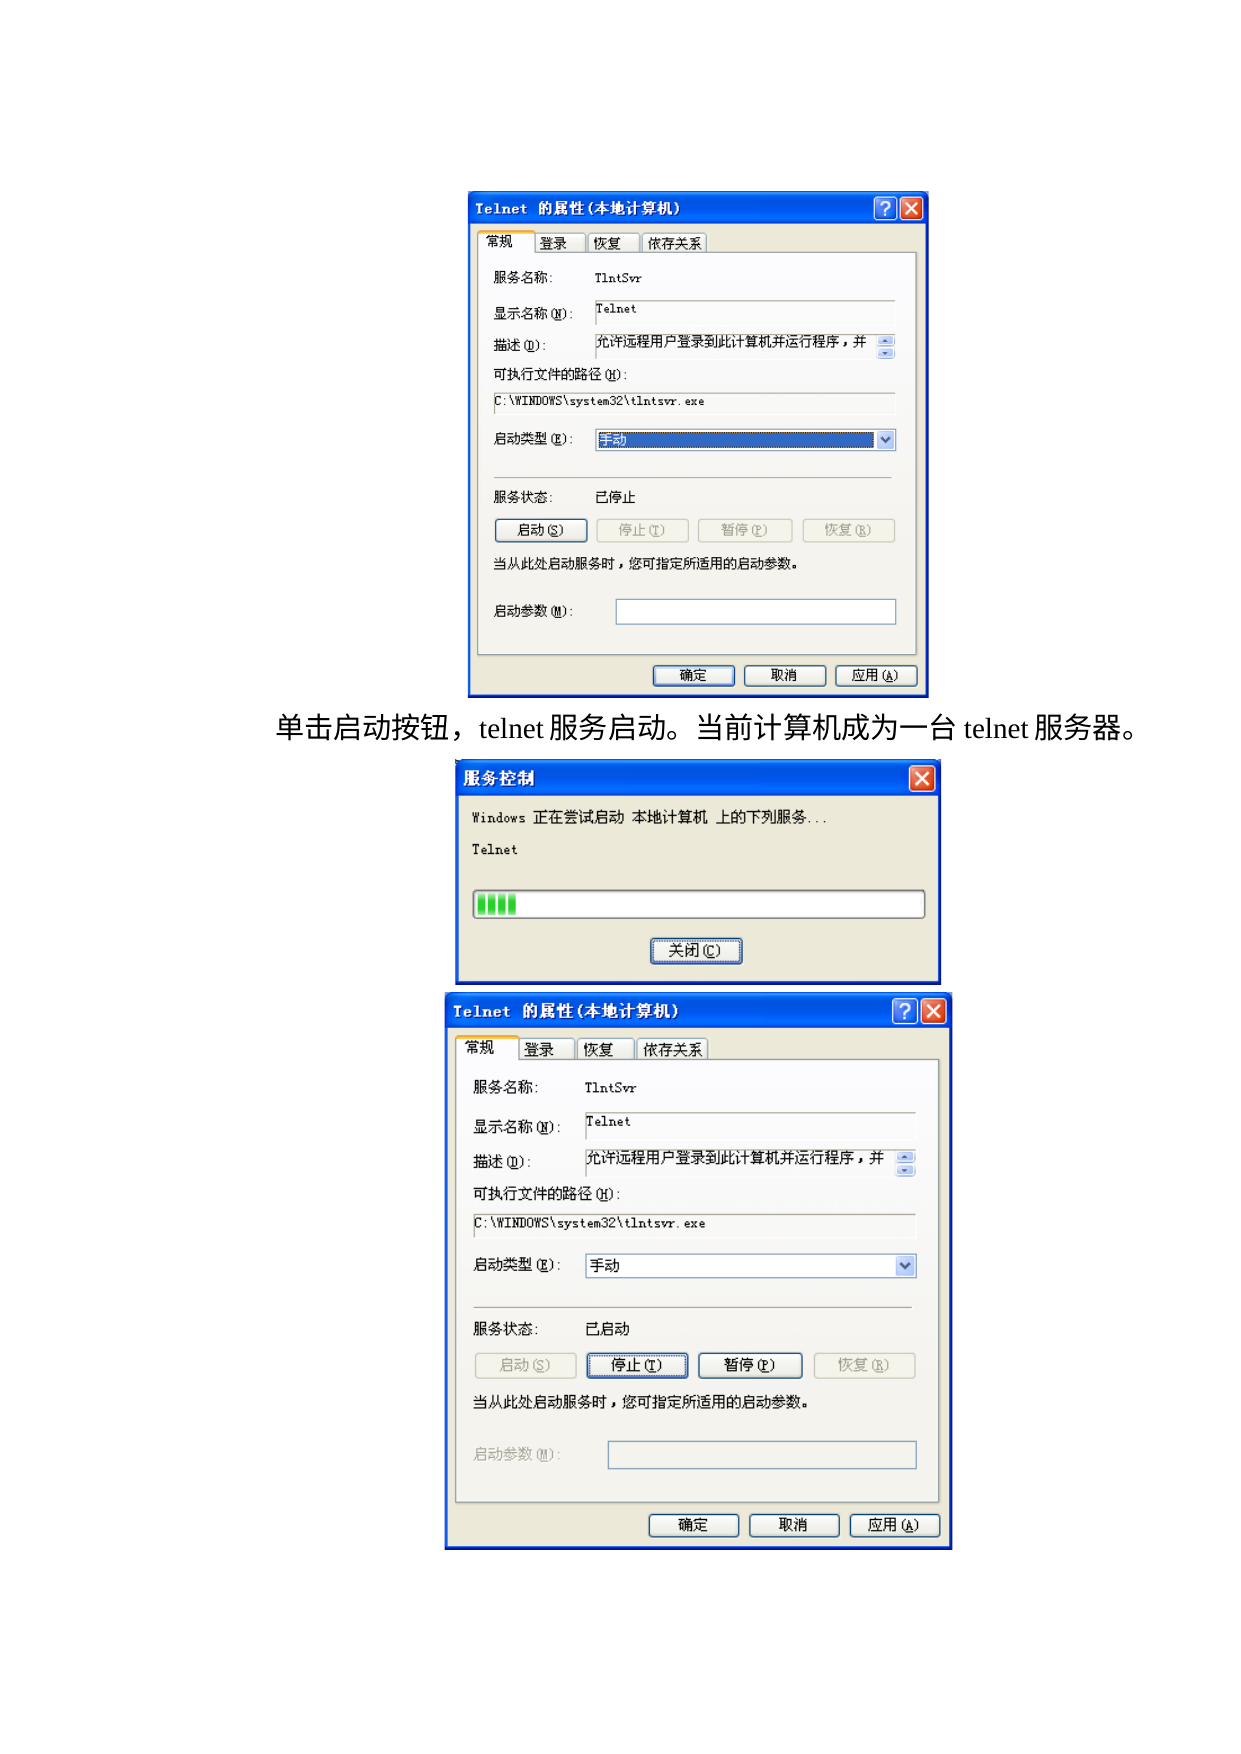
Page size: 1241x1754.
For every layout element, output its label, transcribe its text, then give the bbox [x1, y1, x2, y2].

list 单击启动按钮，telnet服务启动。当前计算机成为一台telnet服务器。 [275, 705, 1122, 747]
picture [444, 992, 953, 1550]
picture [467, 191, 929, 698]
picture [455, 759, 942, 985]
